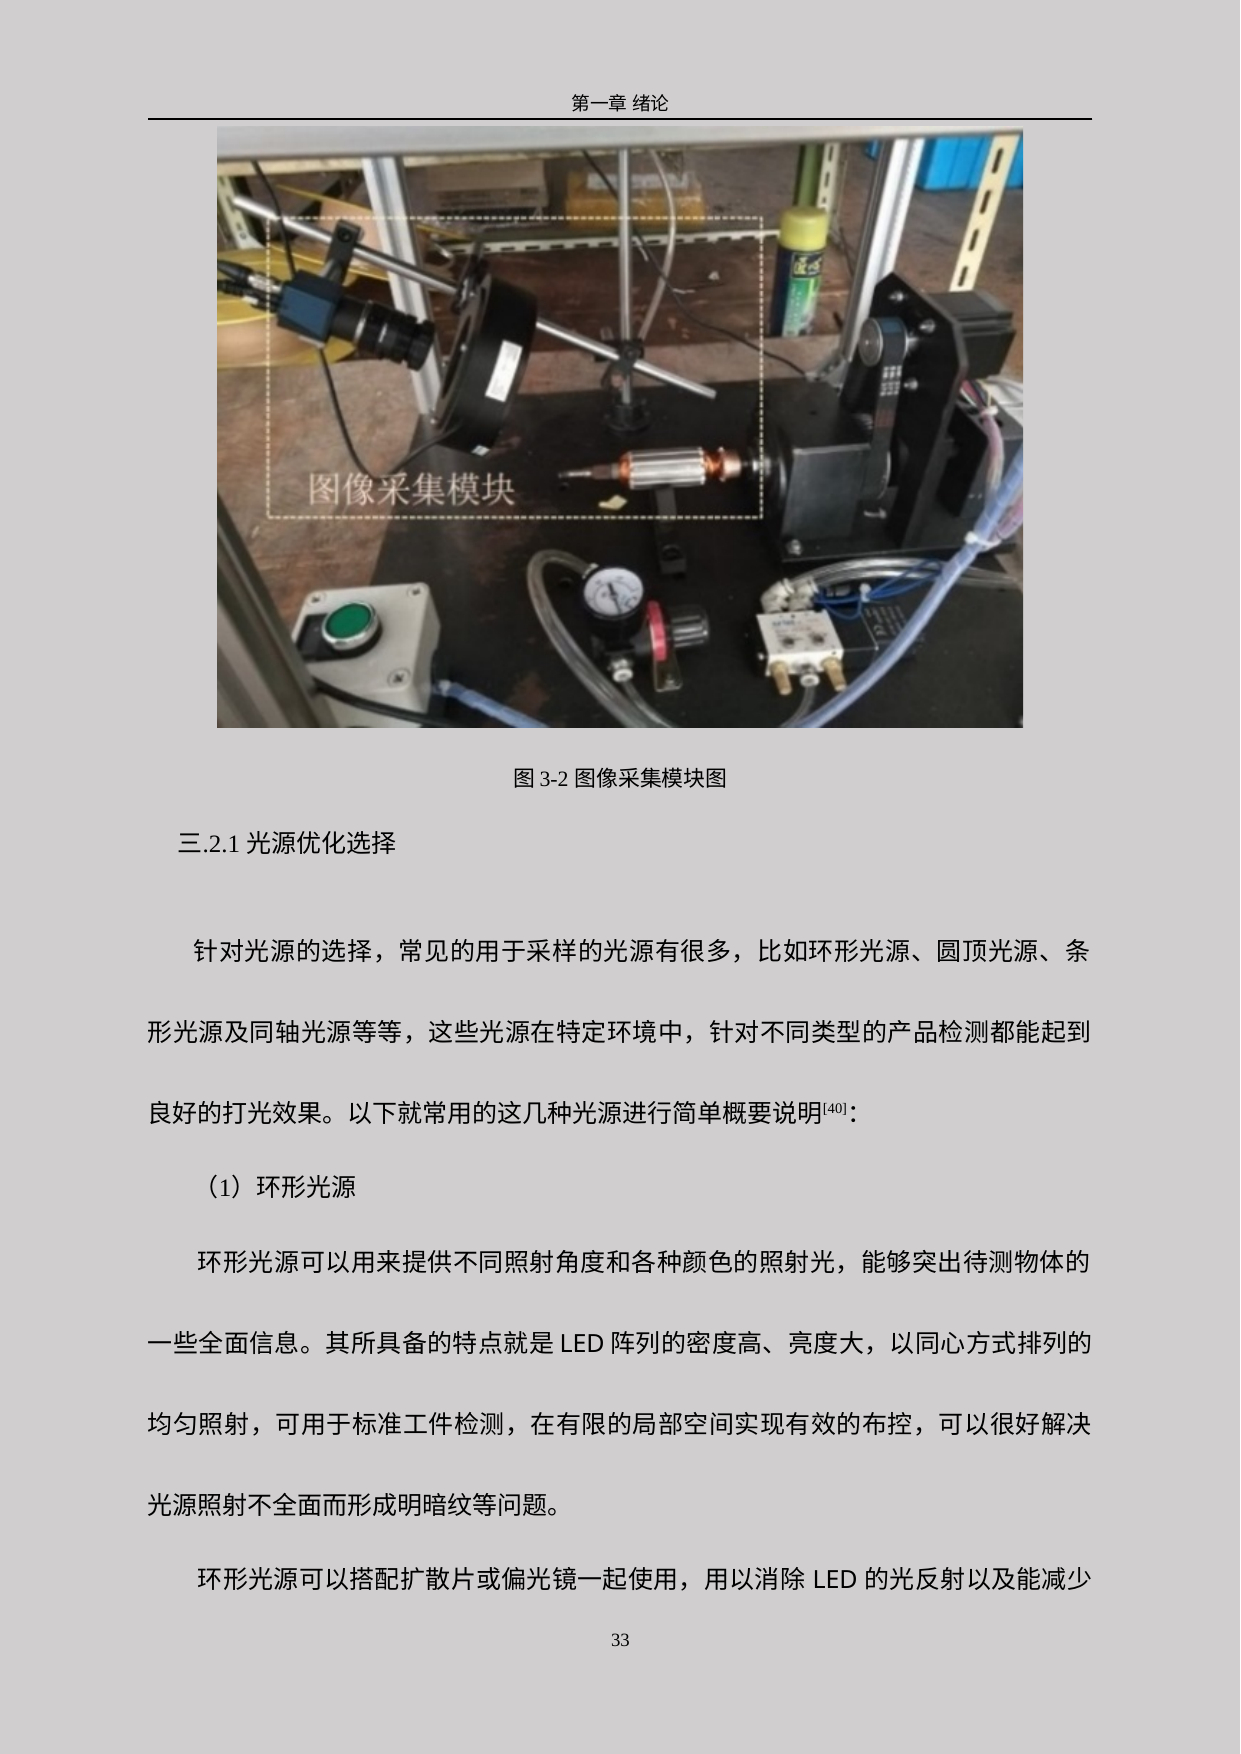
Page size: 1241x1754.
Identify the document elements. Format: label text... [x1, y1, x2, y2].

text 针对光源的选择，常见的用于采样的光源有很多，比如环形光源、圆顶光源、条形光源及同轴光源等等，这些光源在特定环境中，针对不同类型的产品检测都能起到良好的打光效果。以下就常用的这几种光源进行简单概要说明[40]： [148, 917, 1092, 1144]
text 光源优化选择 [177, 809, 1092, 874]
text 图3-2 图像采集模块图 [148, 761, 1092, 793]
picture [217, 126, 1024, 728]
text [148, 1545, 1092, 1610]
text （1）环形光源 [148, 1153, 1092, 1218]
text 环形光源可以用来提供不同照射角度和各种颜色的照射光，能够突出待测物体的一些全面信息。其所具备的特点就是LED阵列的密度高、亮度大，以同心方式排列的均匀照射，可用于标准工件检测，在有限的局部空间实现有效的布控，可以很好解决光源照射不全面而形成明暗纹等问题。 [148, 1228, 1092, 1536]
